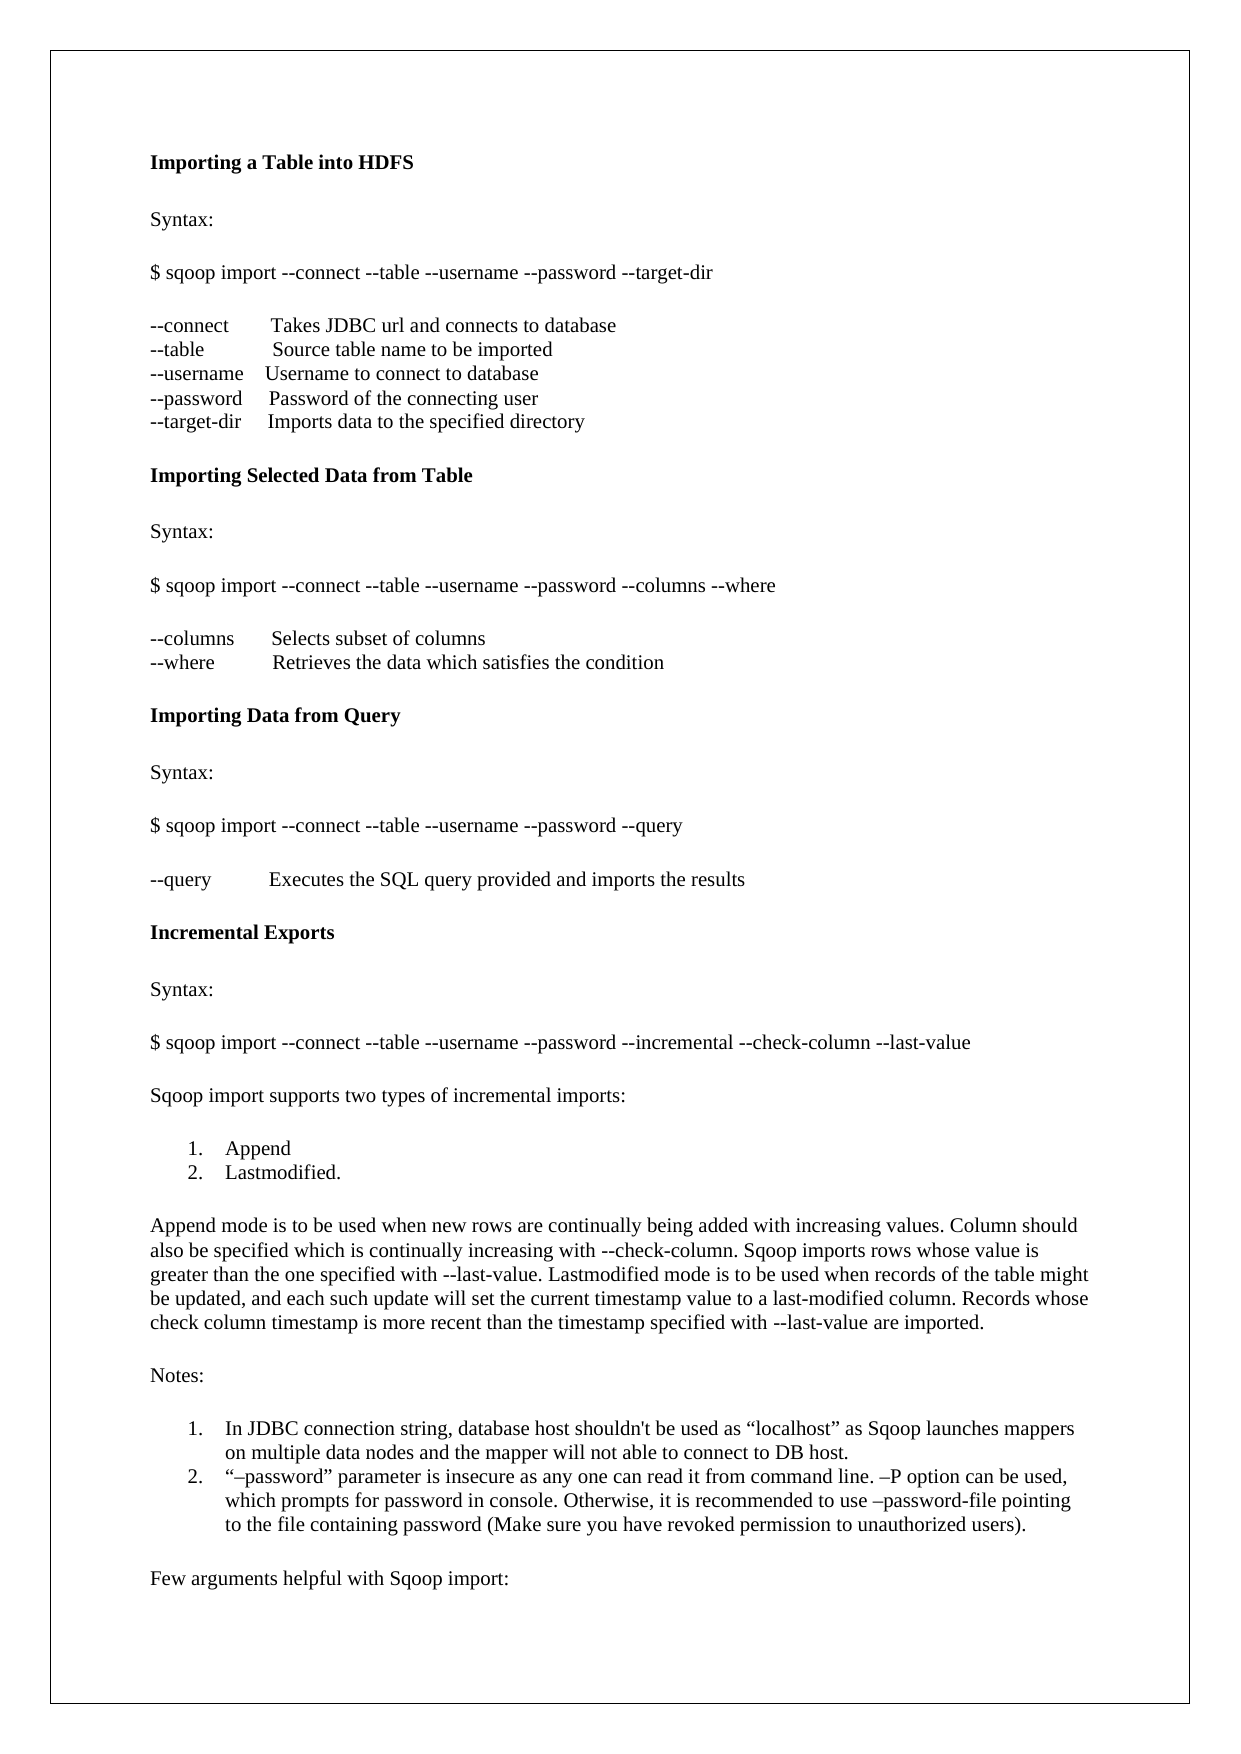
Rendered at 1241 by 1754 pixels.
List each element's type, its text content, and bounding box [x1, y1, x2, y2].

subtitle Importing Data from Query [150, 703, 1090, 727]
text Few arguments helpful with Sqoop import: [150, 1566, 1090, 1590]
text $ sqoop import --connect --table --username --password --incremental --check-column --last-value [150, 1030, 1090, 1054]
text Syntax: [150, 519, 1090, 543]
text --query Executes the SQL query provided and imports the results [150, 866, 1090, 891]
text Syntax: [150, 760, 1090, 784]
text Notes: [150, 1363, 1090, 1387]
list Append [187, 1136, 1090, 1160]
list In JDBC connection string, database host shouldn't be used as “localhost” as Sqoop launches mappers on multiple data nodes and the mapper will not able to connect to DB host. [187, 1416, 1090, 1464]
subtitle Importing a Table into HDFS [150, 150, 1090, 174]
text $ sqoop import --connect --table --username --password --query [150, 813, 1090, 837]
text Syntax: [150, 207, 1090, 231]
text --columns Selects subset of columns --where Retrieves the data which satisfies the condition [150, 626, 1090, 674]
list Lastmodified. [187, 1160, 1090, 1184]
text $ sqoop import --connect --table --username --password --target-dir [150, 260, 1090, 284]
subtitle Incremental Exports [150, 920, 1090, 944]
text Syntax: [150, 976, 1090, 1001]
list “–password” parameter is insecure as any one can read it from command line. –P option can be used, which prompts for password in console. Otherwise, it is recommended to use –password-file pointing to the file containing password (Make sure you have revoked permission to unauthorized users). [187, 1464, 1090, 1536]
text Sqoop import supports two types of incremental imports: [150, 1083, 1090, 1107]
text --connect Takes JDBC url and connects to database --table Source table name to be imported --username Username to connect to database --password Password of the connecting user --target-dir Imports data to the specified directory [150, 313, 1090, 433]
text Append mode is to be used when new rows are continually being added with increasing values. Column should also be specified which is continually increasing with --check-column. Sqoop imports rows whose value is greater than the one specified with --last-value. Lastmodified mode is to be used when records of the table might be updated, and each such update will set the current timestamp value to a last-modified column. Records whose check column timestamp is more recent than the timestamp specified with --last-value are imported. [150, 1213, 1090, 1334]
subtitle Importing Selected Data from Table [150, 463, 1090, 487]
text $ sqoop import --connect --table --username --password --columns --where [150, 573, 1090, 597]
